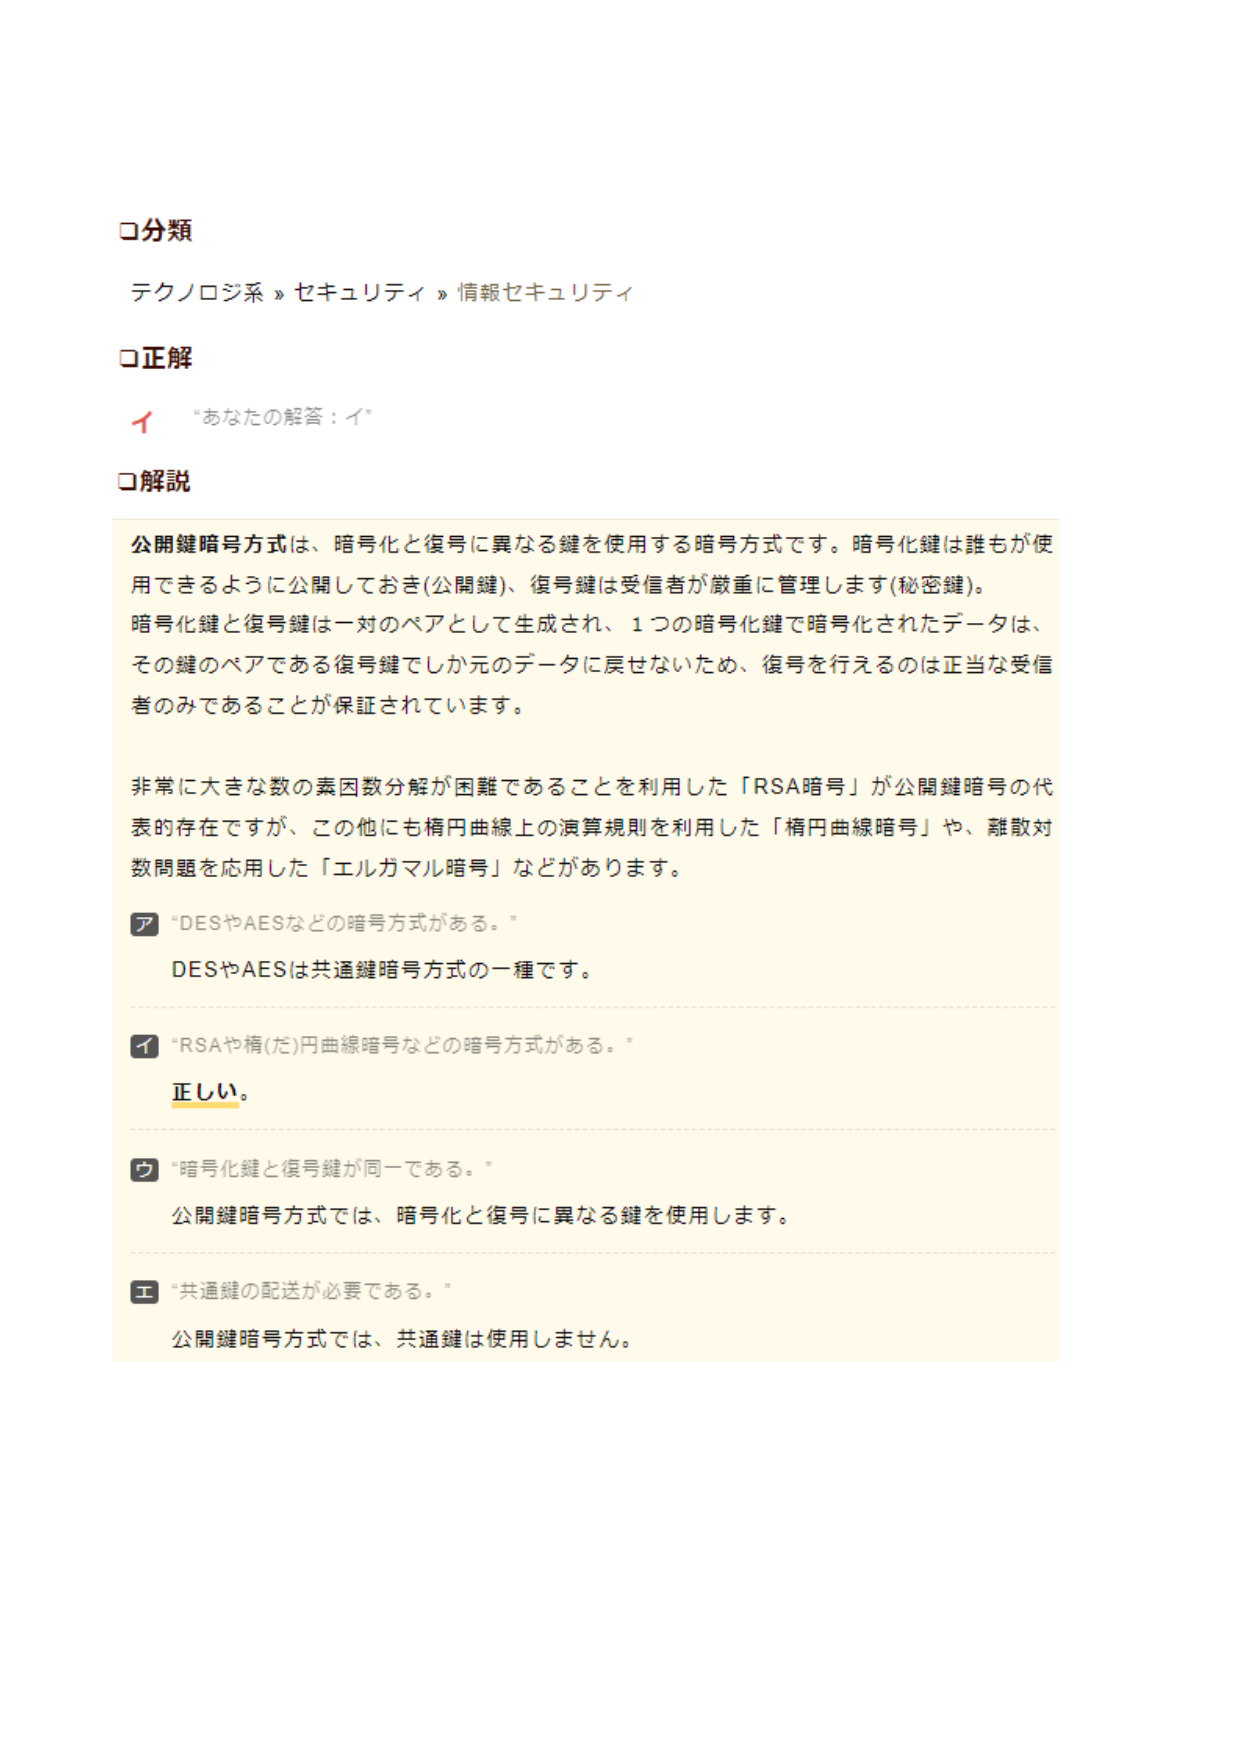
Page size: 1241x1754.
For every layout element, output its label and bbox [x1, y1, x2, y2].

picture [112, 202, 790, 446]
picture [112, 464, 1060, 1362]
